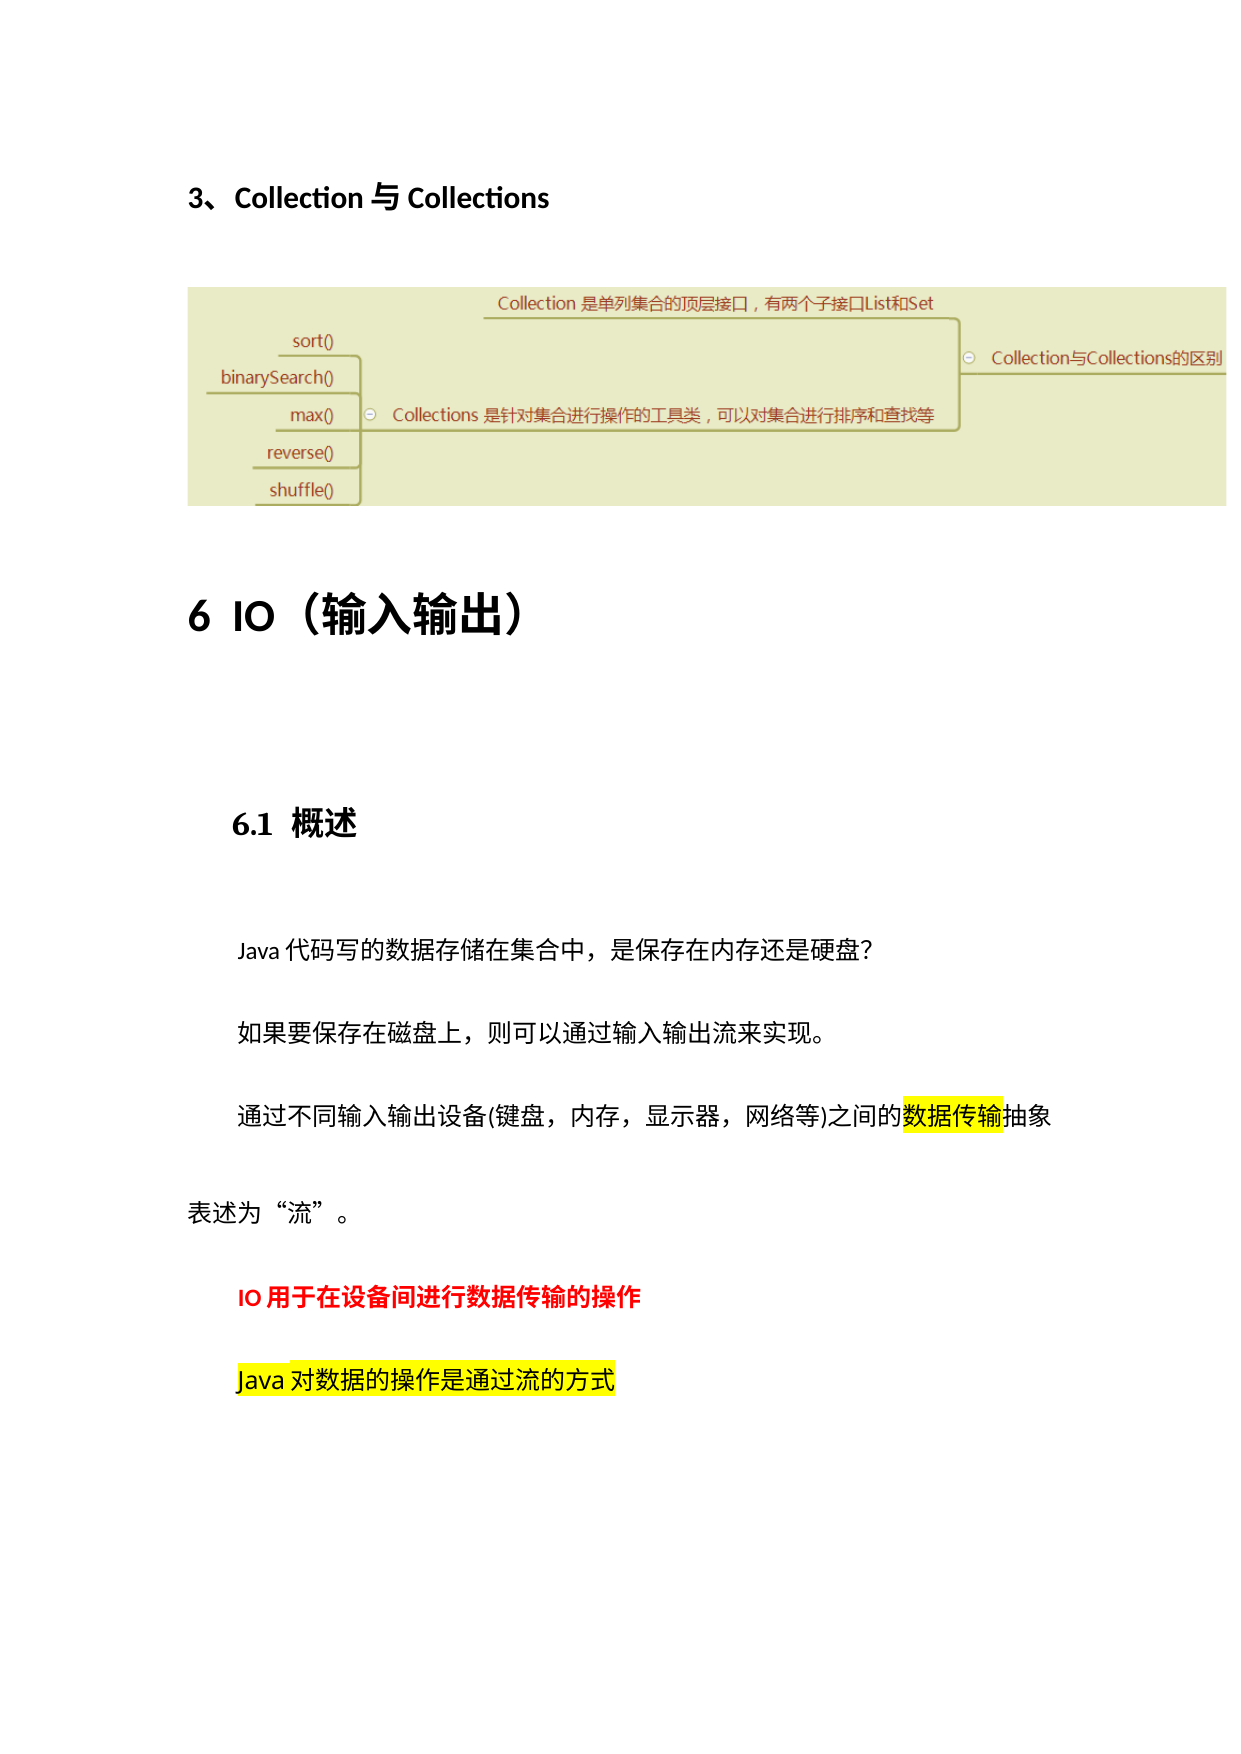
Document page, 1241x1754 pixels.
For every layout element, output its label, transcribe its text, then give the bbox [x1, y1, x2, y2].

picture [187, 287, 1227, 506]
text 通过不同输入输出设备(键盘，内存，显示器，网络等)之间的数据传输抽象表述为“流”。 [187, 1082, 1053, 1244]
text Java对数据的操作是通过流的方式 [187, 1346, 1053, 1411]
subtitle 概述 [232, 789, 1053, 854]
text 如果要保存在磁盘上，则可以通过输入输出流来实现。 [187, 999, 1053, 1064]
text IO用于在设备间进行数据传输的操作 [187, 1263, 1053, 1328]
subtitle 3、Collection与Collections [187, 162, 1053, 227]
subtitle IO（输入输出） [187, 563, 1053, 661]
text Java代码写的数据存储在集合中，是保存在内存还是硬盘？ [187, 916, 1053, 981]
